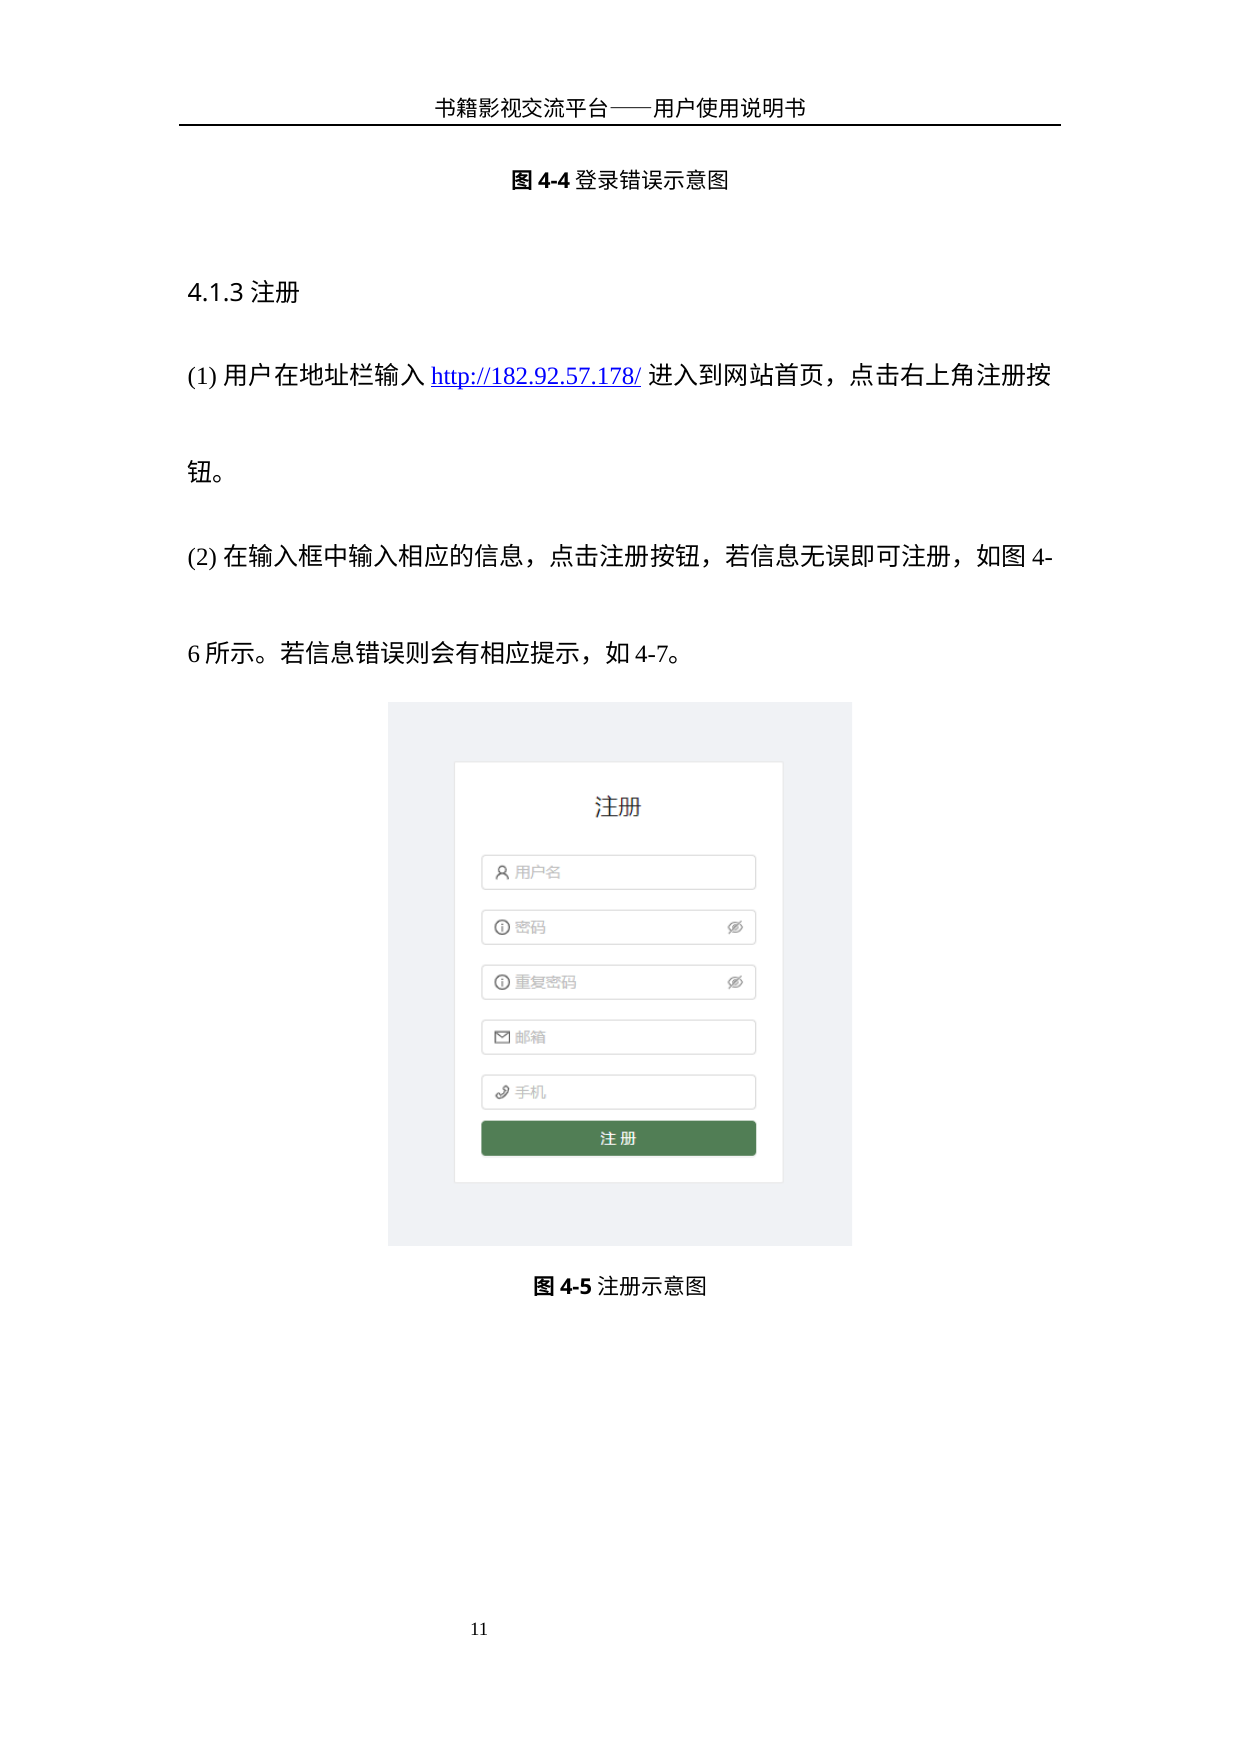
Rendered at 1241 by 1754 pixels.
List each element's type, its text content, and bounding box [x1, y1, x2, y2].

text 图4-5 注册示意图 [187, 1269, 1053, 1302]
text (1) 用户在地址栏输入http://182.92.57.178/ 进入到网站首页，点击右上角注册按钮。 [187, 341, 1053, 503]
text 图4-4 登录错误示意图 [187, 163, 1053, 195]
text (2) 在输入框中输入相应的信息，点击注册按钮，若信息无误即可注册，如图4-6所示。若信息错误则会有相应提示，如4-7。 [187, 522, 1053, 684]
subtitle 4.1.3 注册 [187, 258, 1053, 323]
picture [388, 702, 853, 1246]
